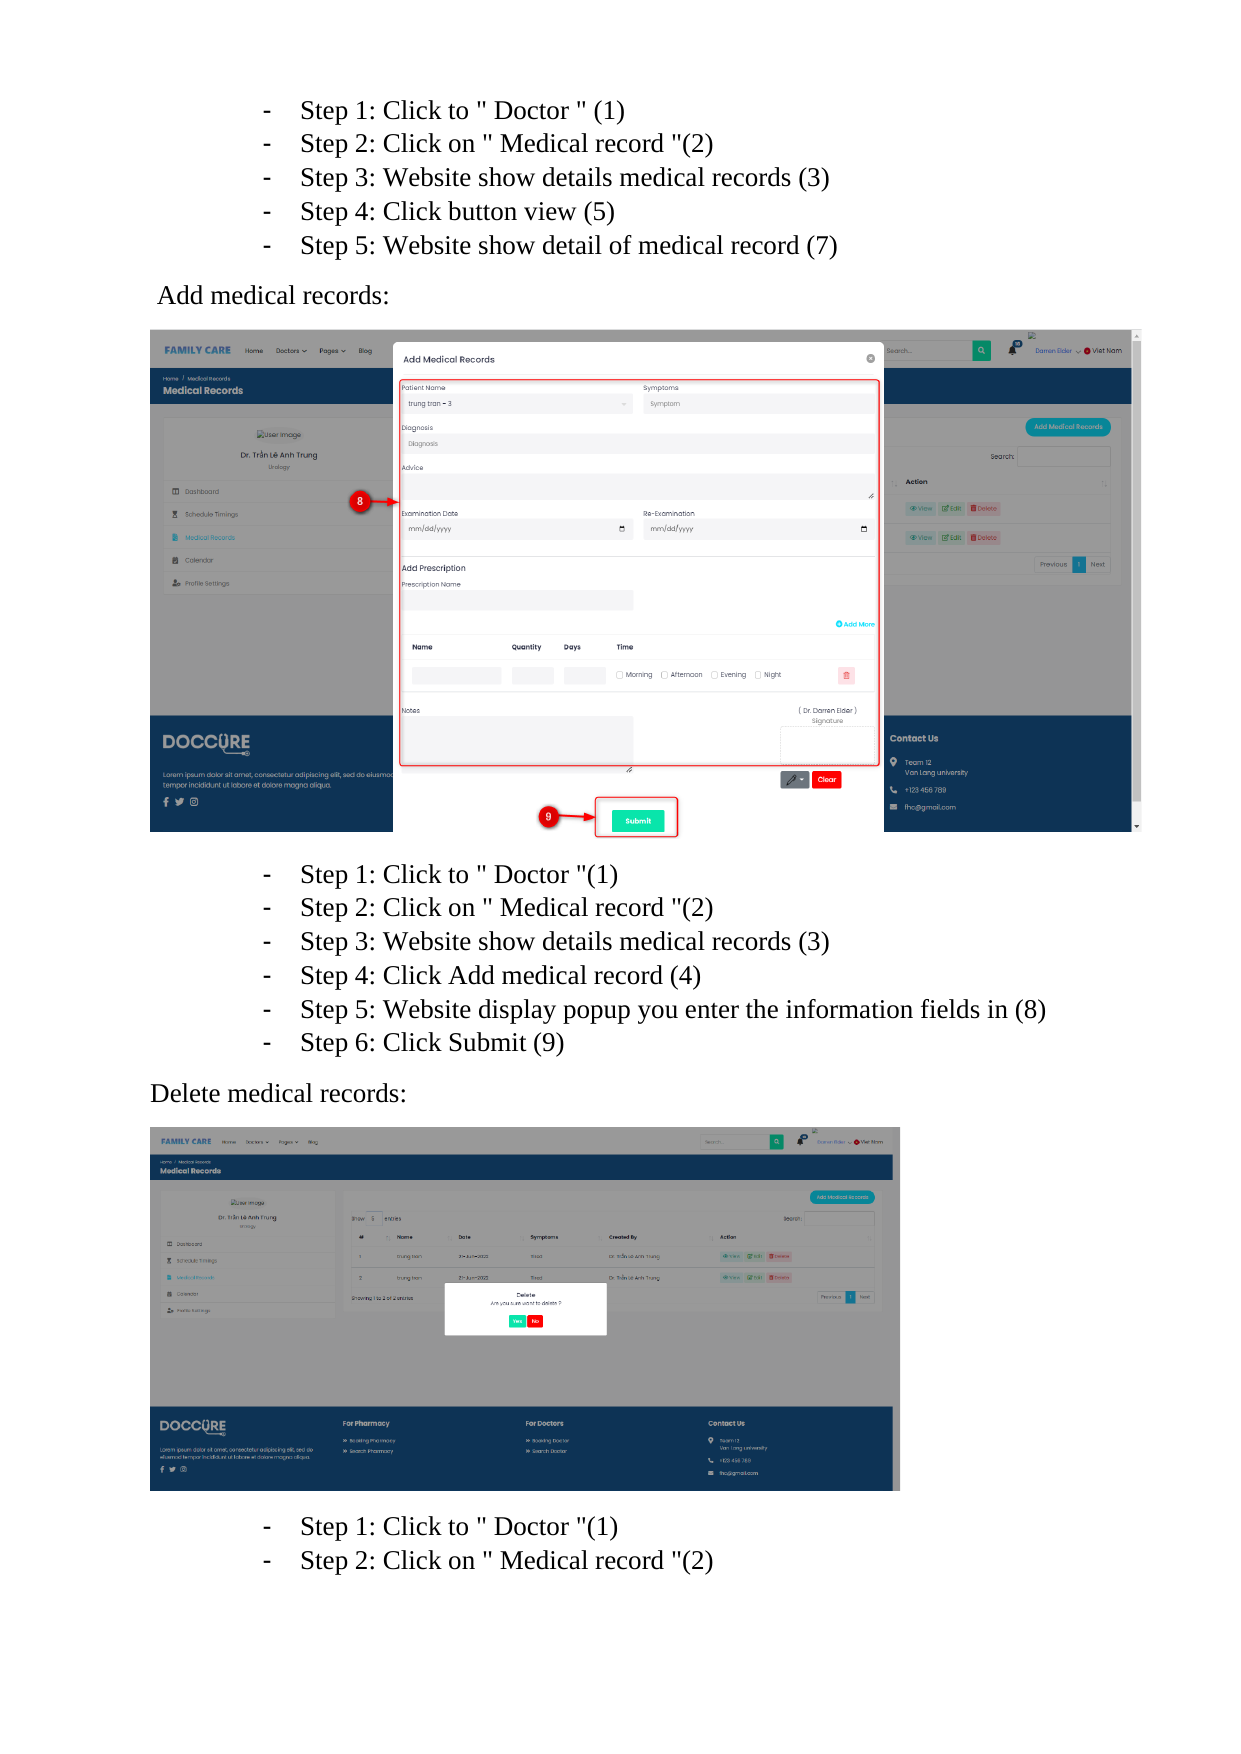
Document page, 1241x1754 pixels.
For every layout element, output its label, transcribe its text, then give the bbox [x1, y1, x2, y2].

list Step 4: Click Add medical record (4) [262, 959, 1090, 990]
picture [150, 1127, 901, 1491]
list Step 1: Click to " Doctor " (1) [262, 94, 1090, 125]
list Step 6: Click Submit (9) [262, 1026, 1090, 1058]
text Delete medical records: [150, 1077, 1090, 1108]
list Step 3: Website show details medical records (3) [262, 925, 1090, 956]
list Step 1: Click to " Doctor "(1) [262, 1510, 1090, 1541]
list Step 5: Website show detail of medical record (7) [262, 229, 1090, 260]
text Add medical records: [150, 279, 1090, 310]
picture [150, 329, 1142, 839]
list Step 4: Click button view (5) [262, 195, 1090, 226]
list Step 2: Click on " Medical record "(2) [262, 1544, 1090, 1575]
list Step 5: Website display popup you enter the information fields in (8) [262, 993, 1090, 1024]
list Step 3: Website show details medical records (3) [262, 161, 1090, 192]
list Step 1: Click to " Doctor "(1) [262, 858, 1090, 889]
list Step 2: Click on " Medical record "(2) [262, 891, 1090, 923]
list Step 2: Click on " Medical record "(2) [262, 127, 1090, 159]
